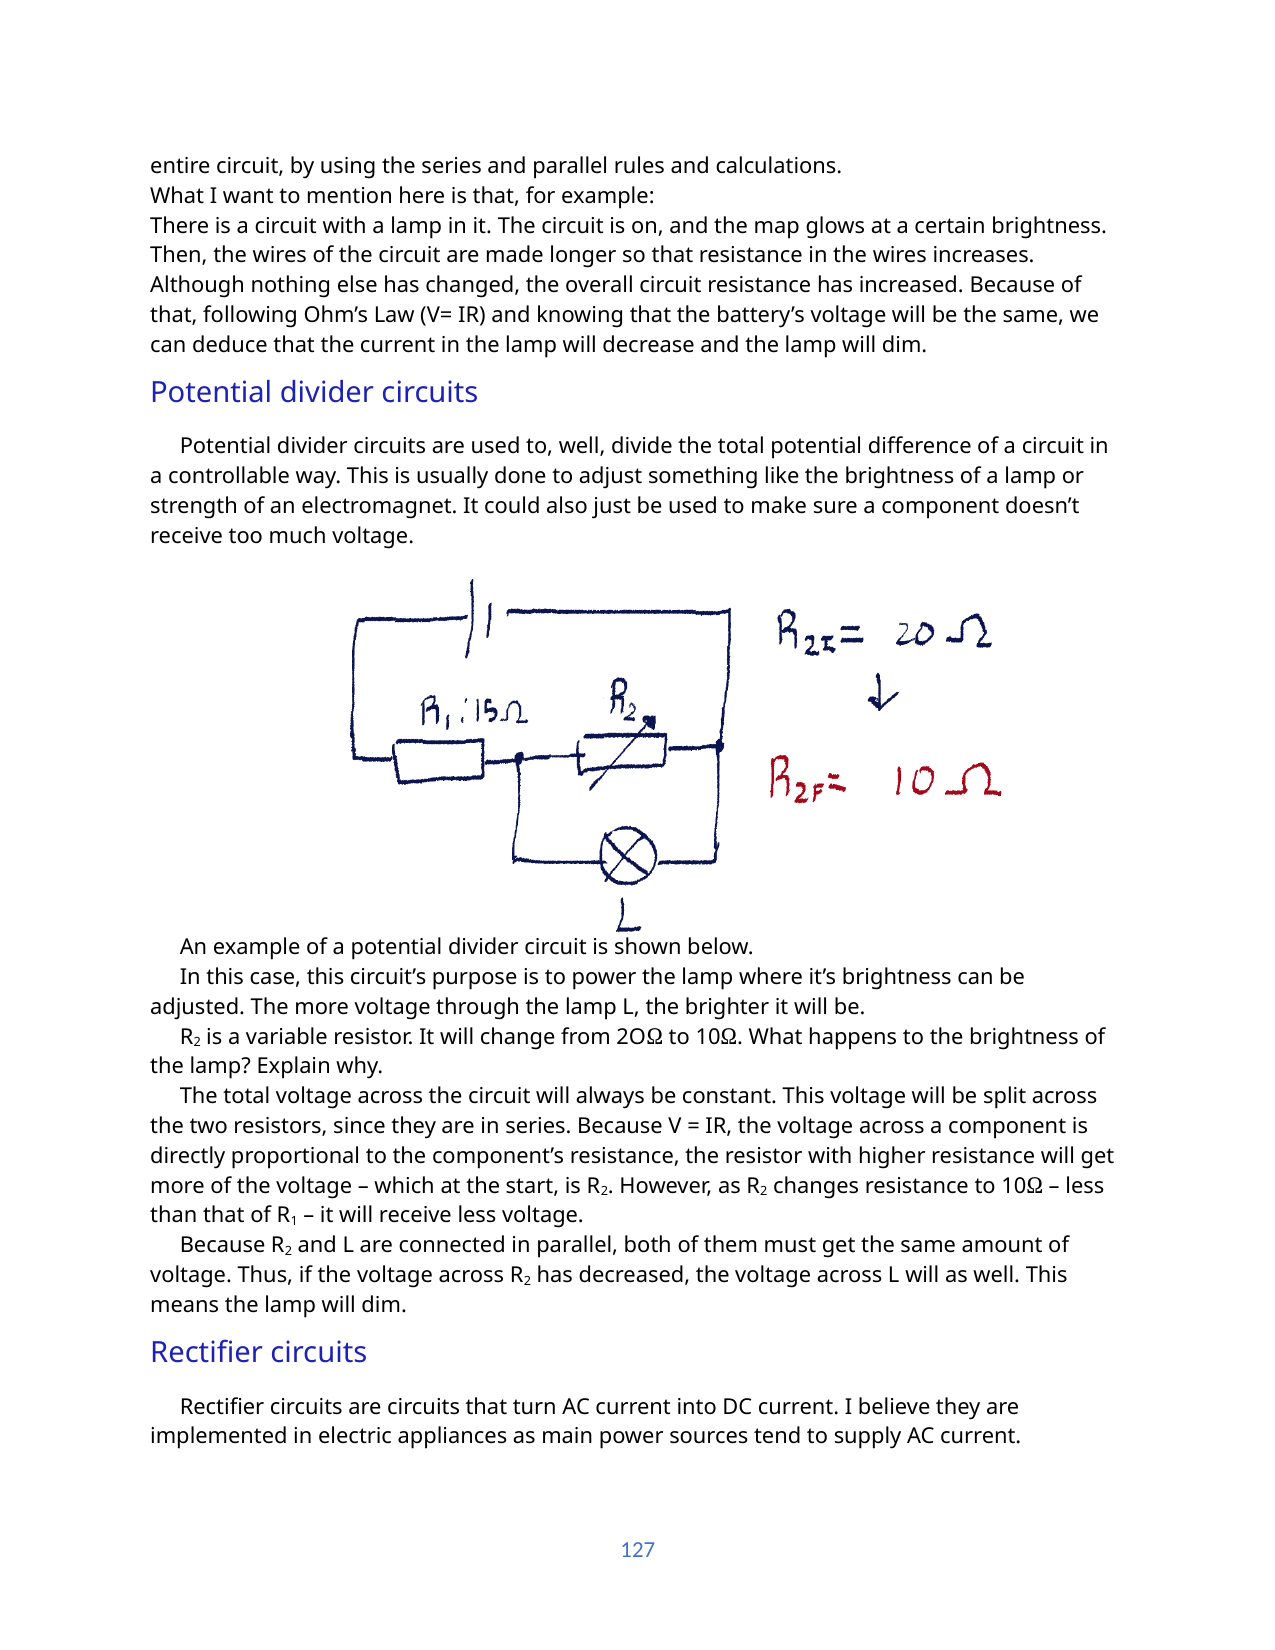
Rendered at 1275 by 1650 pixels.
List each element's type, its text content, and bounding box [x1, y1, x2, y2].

text What I want to mention here is that, for example: [150, 180, 1125, 209]
text R2 is a variable resistor. It will change from 2OΩ to 10Ω. What happens to the brightness of the lamp? Explain why. [150, 1021, 1125, 1080]
text Rectifier circuits are circuits that turn AC current into DC current. I believe they are implemented in electric appliances as main power sources tend to supply AC current. [150, 1391, 1125, 1450]
text The total voltage across the circuit will always be constant. This voltage will be split across the two resistors, since they are in series. Because V = IR, the voltage across a component is directly proportional to the component’s resistance, the resistor with higher resistance will get more of the voltage – which at the start, is R2. However, as R2 changes resistance to 10Ω – less than that of R1 – it will receive less voltage. [150, 1080, 1125, 1229]
text Rectifier circuits [150, 1331, 1125, 1371]
text In this case, this circuit’s purpose is to power the lamp where it’s brightness can be adjusted. The more voltage through the lamp L, the brighter it will be. [150, 961, 1125, 1021]
text Potential divider circuits [150, 371, 1125, 411]
text Because R2 and L are connected in parallel, both of them must get the same amount of voltage. Thus, if the voltage across R2 has decreased, the voltage across L will as well. This means the lamp will dim. [150, 1229, 1125, 1319]
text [150, 150, 1125, 180]
picture [350, 579, 1002, 932]
text Potential divider circuits are used to, well, divide the total potential difference of a circuit in a controllable way. This is usually done to adjust something like the brightness of a lamp or strength of an electromagnet. It could also just be used to make sure a component doesn’t receive too much voltage. [150, 431, 1125, 550]
text There is a circuit with a lamp in it. The circuit is on, and the map glows at a certain brightness. Then, the wires of the circuit are made longer so that resistance in the wires increases. Although nothing else has changed, the overall circuit resistance has increased. Because of that, following Ohm’s Law (V= IR) and knowing that the battery’s voltage will be the same, we can deduce that the current in the lamp will decrease and the lamp will dim. [150, 209, 1125, 358]
